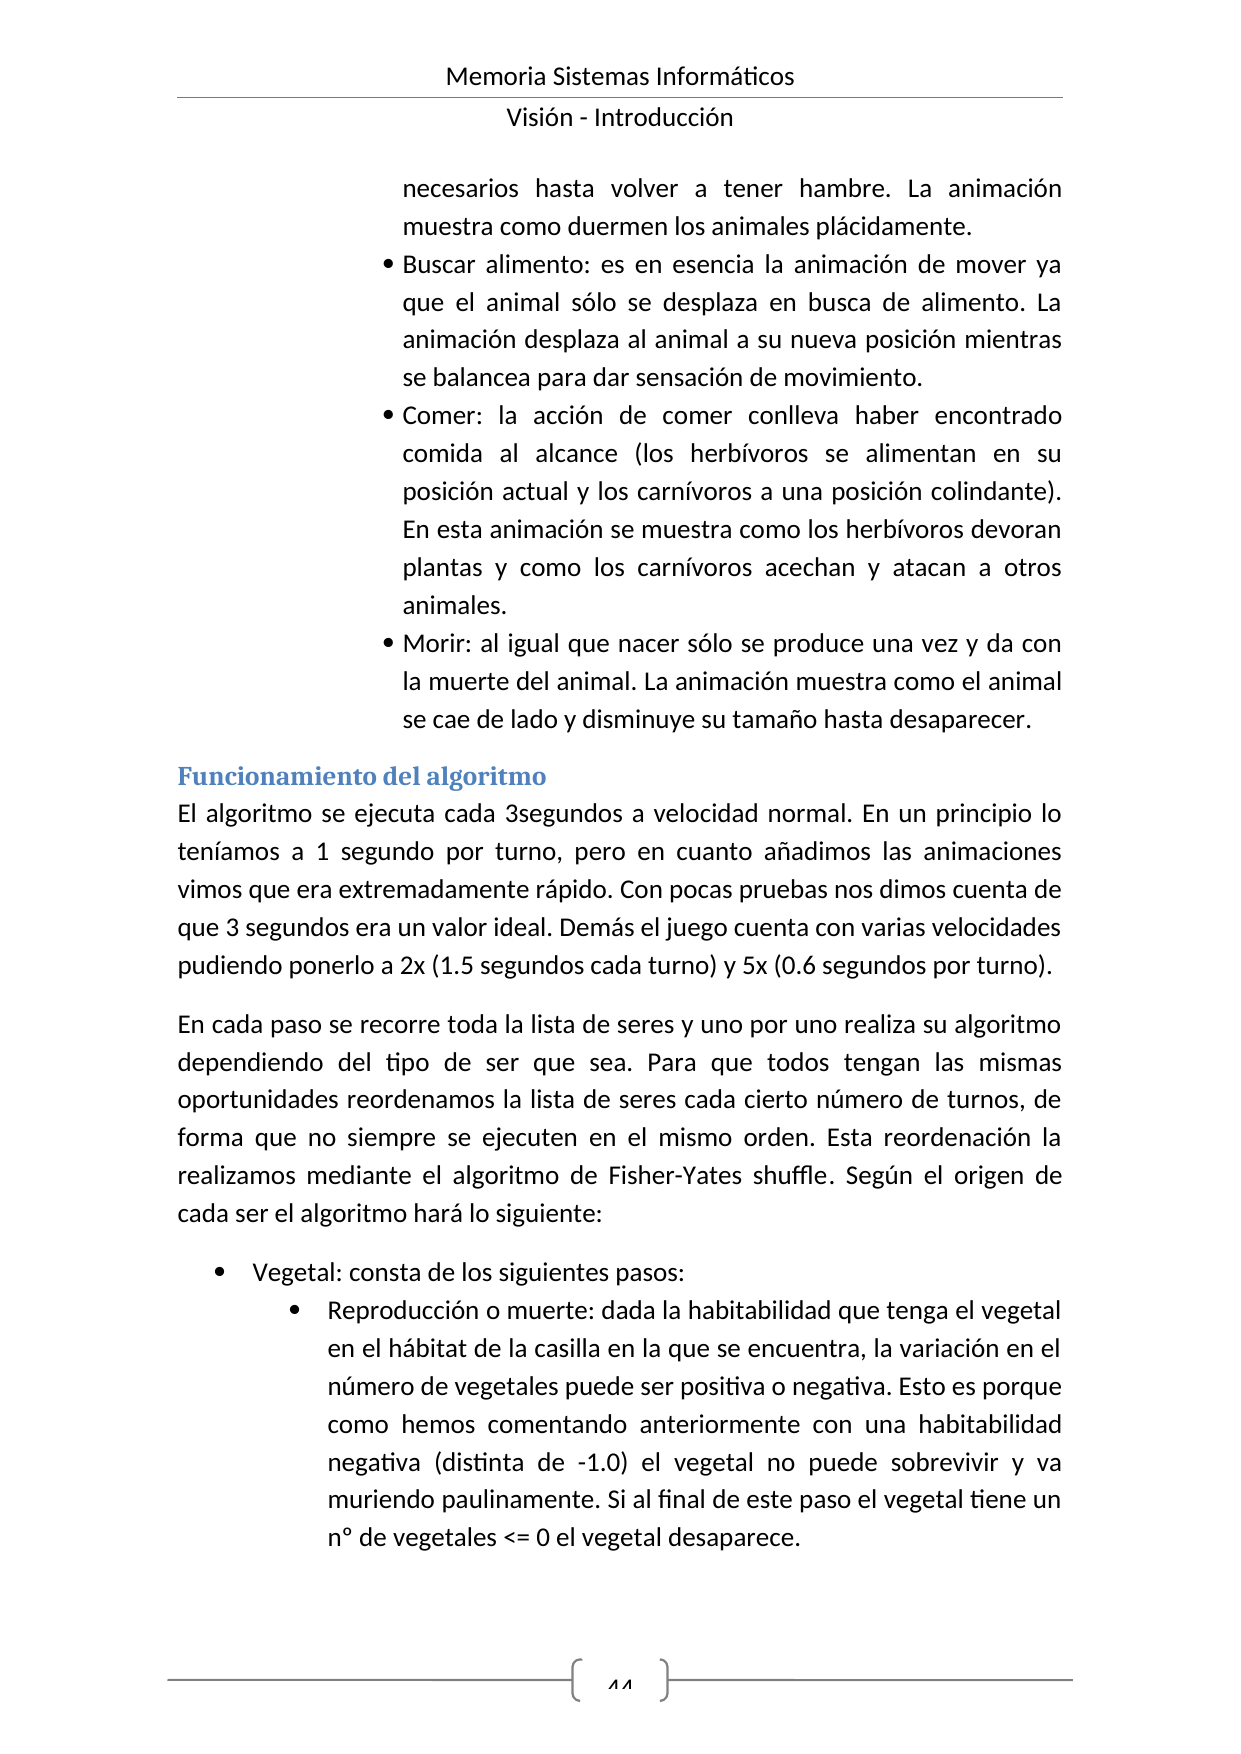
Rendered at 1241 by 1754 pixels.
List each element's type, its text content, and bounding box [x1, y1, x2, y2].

list Vegetal: consta de los siguientes pasos: [215, 1255, 1063, 1288]
list Reproducción o muerte: dada la habitabilidad que tenga el vegetal en el hábitat de la casilla en la que se encuentra, la variación en el número de vegetales puede ser positiva o negativa. Esto es porque como hemos comentando anteriormente con una habitabilidad negativa (distinta de -1.0) el vegetal no puede sobrevivir y va muriendo paulinamente. Si al final de este paso el vegetal tiene un nº de vegetales <= 0 el vegetal desaparece. [290, 1293, 1063, 1553]
text En cada paso se recorre toda la lista de seres y uno por uno realiza su algoritmo dependiendo del tipo de ser que sea. Para que todos tengan las mismas oportunidades reordenamos la lista de seres cada cierto número de turnos, de forma que no siempre se ejecuten en el mismo orden. Esta reordenación la realizamos mediante el algoritmo de Fisher-Yates shuffle. Según el origen de cada ser el algoritmo hará lo siguiente: [177, 1007, 1063, 1229]
text El algoritmo se ejecuta cada 3segundos a velocidad normal. En un principio lo teníamos a 1 segundo por turno, pero en cuanto añadimos las animaciones vimos que era extremadamente rápido. Con pocas pruebas nos dimos cuenta de que 3 segundos era un valor ideal. Demás el juego cuenta con varias velocidades pudiendo ponerlo a 2x (1.5 segundos cada turno) y 5x (0.6 segundos por turno). [177, 796, 1063, 981]
list Comer: la acción de comer conlleva haber encontrado comida al alcance (los herbívoros se alimentan en su posición actual y los carnívoros a una posición colindante). En esta animación se muestra como los herbívoros devoran plantas y como los carnívoros acechan y atacan a otros animales. [383, 398, 1063, 621]
list Buscar alimento: es en esencia la animación de mover ya que el animal sólo se desplaza en busca de alimento. La animación desplaza al animal a su nueva posición mientras se balancea para dar sensación de movimiento. [383, 247, 1063, 394]
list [383, 171, 1063, 242]
list Morir: al igual que nacer sólo se produce una vez y da con la muerte del animal. La animación muestra como el animal se cae de lado y disminuye su tamaño hasta desaparecer. [383, 626, 1063, 735]
subtitle Funcionamiento del algoritmo [177, 761, 1063, 792]
